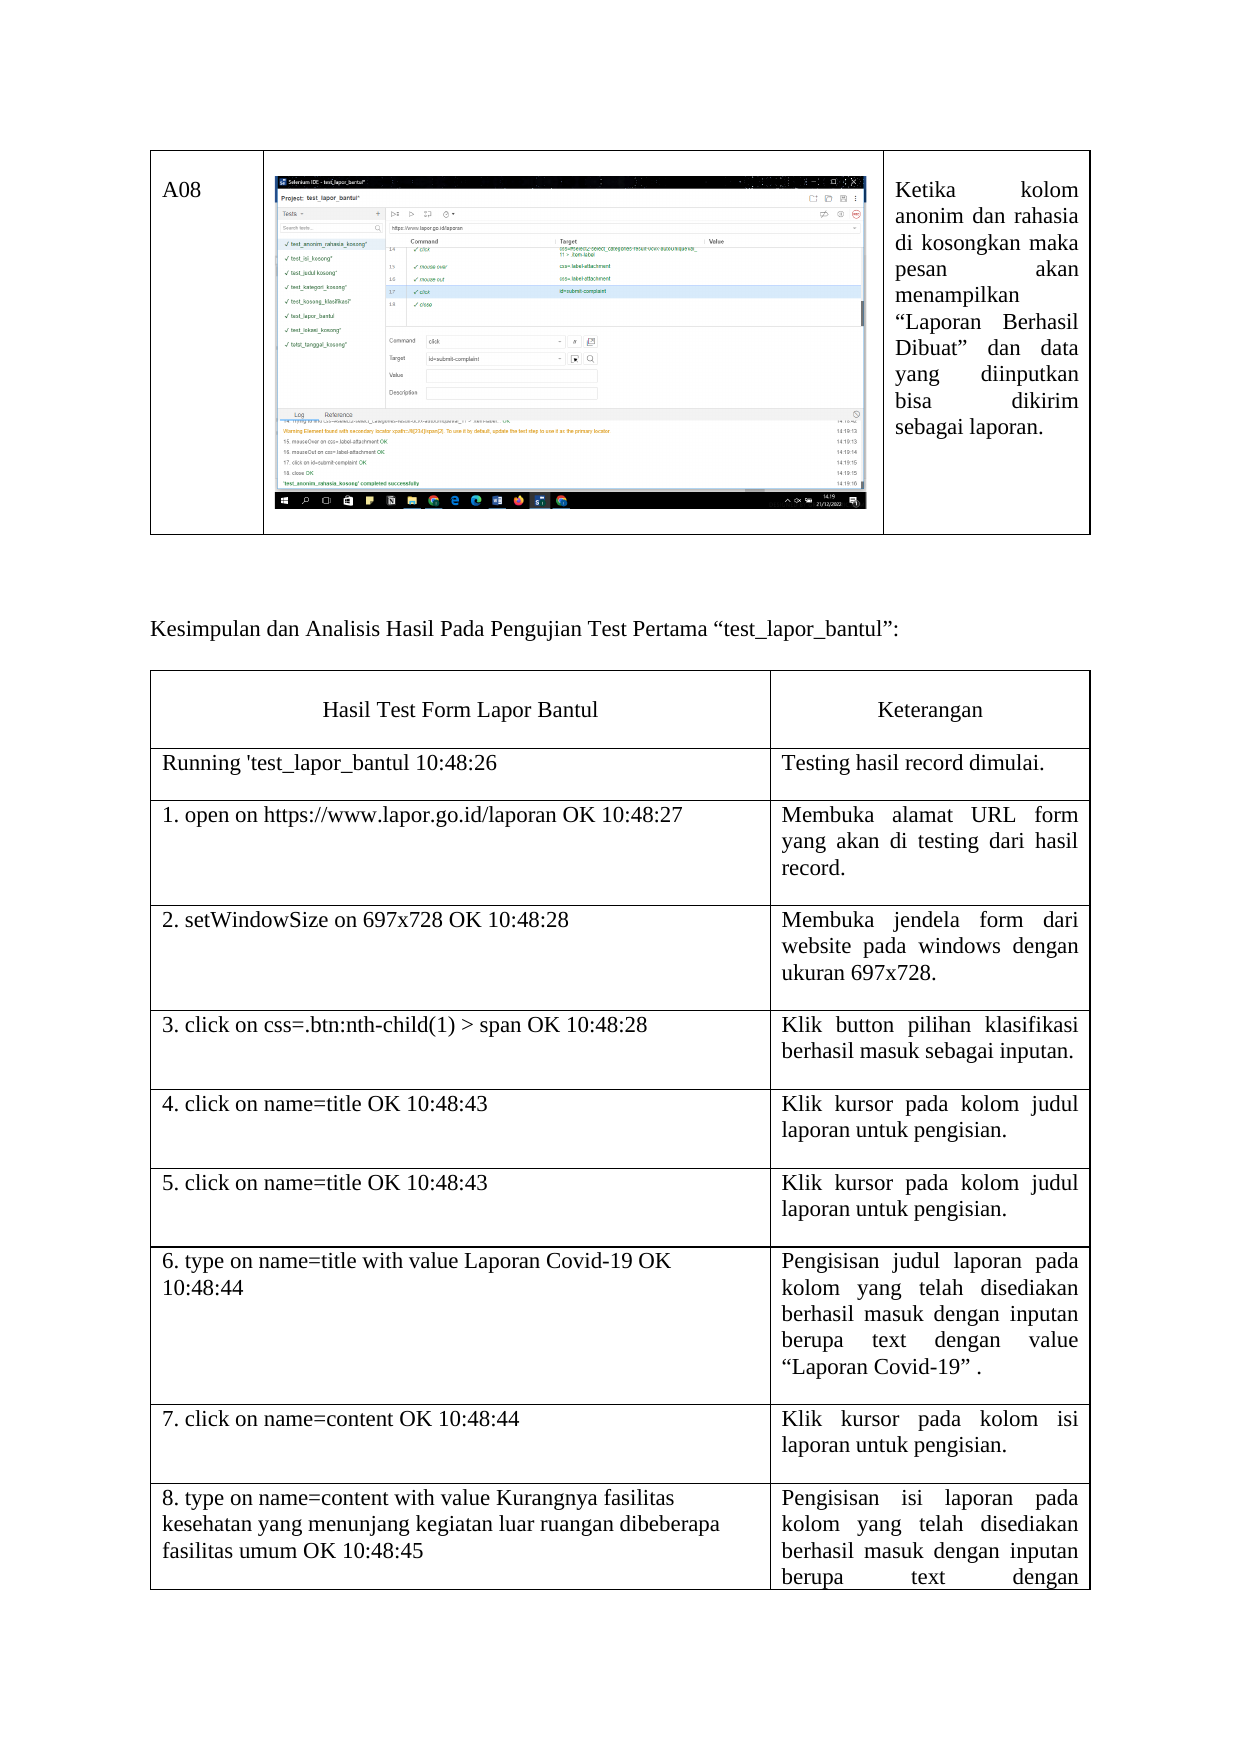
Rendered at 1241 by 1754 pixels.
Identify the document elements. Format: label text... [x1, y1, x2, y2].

table_cell A08 [151, 151, 263, 534]
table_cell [151, 1484, 770, 1589]
table_cell 5. click on name=title OK 10:48:43 [151, 1169, 770, 1246]
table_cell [771, 1484, 1089, 1589]
table_cell Pengisisan judul laporan pada kolom yang telah disediakan berhasil masuk dengan inputan berupa text dengan value “Laporan Covid-19” . [771, 1248, 1089, 1404]
table_cell Klik button pilihan klasifikasi berhasil masuk sebagai inputan. [771, 1011, 1089, 1089]
table_cell 2. setWindowSize on 697x728 OK 10:48:28 [151, 906, 770, 1010]
table_cell Klik kursor pada kolom isi laporan untuk pengisian. [771, 1405, 1089, 1483]
table_cell [264, 151, 883, 534]
table_cell 7. click on name=content OK 10:48:44 [151, 1405, 770, 1483]
table_cell Klik kursor pada kolom judul laporan untuk pengisian. [771, 1169, 1089, 1246]
table_header Hasil Test Form Lapor Bantul [151, 671, 770, 747]
table_cell 3. click on css=.btn:nth-child(1) > span OK 10:48:28 [151, 1011, 770, 1089]
table_cell 6. type on name=title with value Laporan Covid-19 OK 10:48:44 [151, 1248, 770, 1404]
table_cell 1. open on https://www.lapor.go.id/laporan OK 10:48:27 [151, 801, 770, 905]
table_cell Running 'test_lapor_bantul 10:48:26 [151, 749, 770, 800]
text Kesimpulan dan Analisis Hasil Pada Pengujian Test Pertama “test_lapor_bantul”: [150, 615, 1090, 641]
table_cell Testing hasil record dimulai. [771, 749, 1089, 800]
table_cell Klik kursor pada kolom judul laporan untuk pengisian. [771, 1090, 1089, 1168]
table_cell Ketika kolom anonim dan rahasia di kosongkan maka pesan akan menampilkan “Laporan Berhasil Dibuat” dan data yang diinputkan bisa dikirim sebagai laporan. [884, 151, 1089, 534]
picture [274, 176, 867, 509]
table_cell 4. click on name=title OK 10:48:43 [151, 1090, 770, 1168]
table_cell Membuka jendela form dari website pada windows dengan ukuran 697x728. [771, 906, 1089, 1010]
table_header Keterangan [771, 671, 1089, 747]
table_cell Membuka alamat URL form yang akan di testing dari hasil record. [771, 801, 1089, 905]
